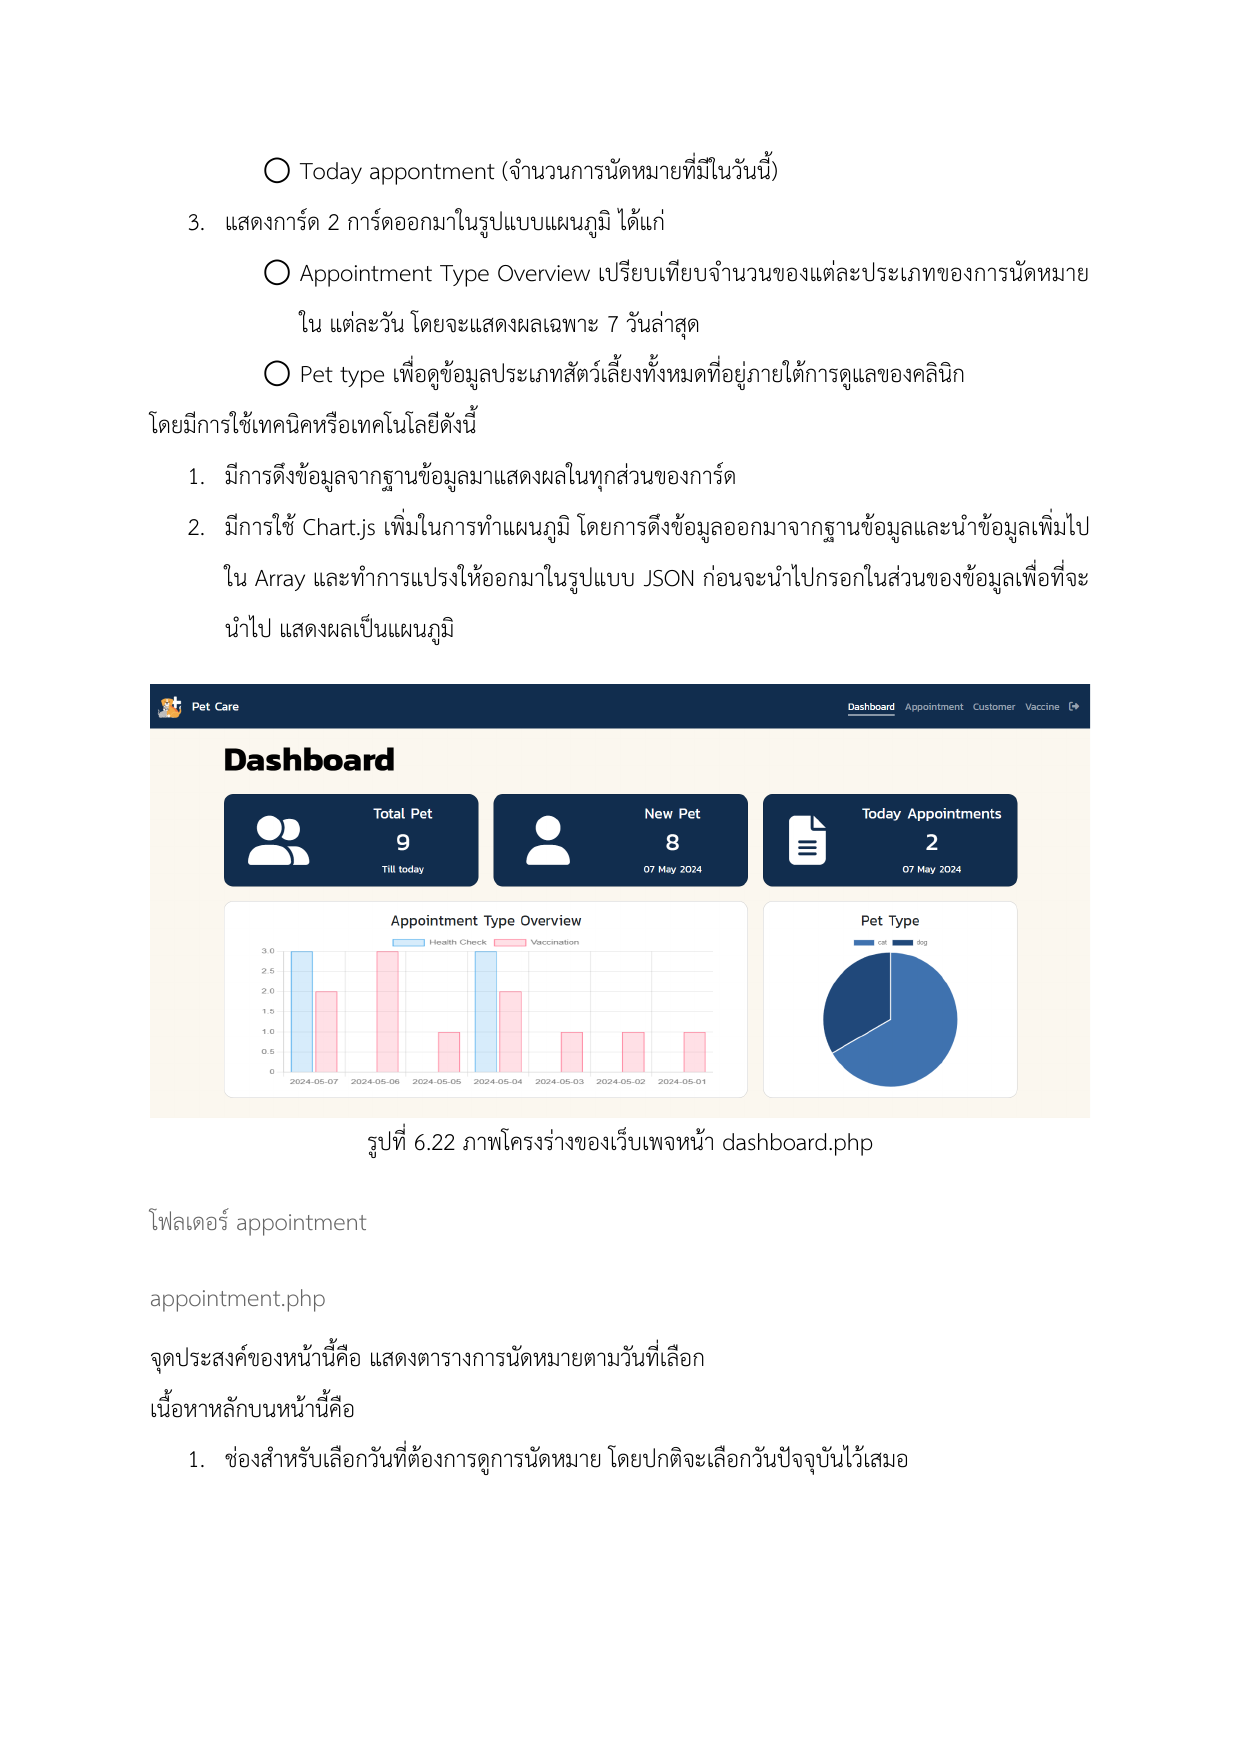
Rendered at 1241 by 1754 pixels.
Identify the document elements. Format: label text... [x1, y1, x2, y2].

text โดยมีการใช้เทคนิคหรือเทคโนโลยีดังนี้ [150, 405, 1090, 449]
text รูปที่ 6.22 ภาพโครงร่างของเว็บเพจหน้า dashboard.php [150, 1122, 1090, 1166]
subtitle โฟลเดอร์ appointment [150, 1202, 1090, 1246]
list Today appontment (จำนวนการนัดหมายที่มีในวันนี้) [262, 150, 1090, 194]
text เนื้อหาหลักบนหน้านี้คือ [150, 1388, 1090, 1432]
list Appointment Type Overview เปรียบเทียบจำนวนของแต่ละประเภทของการนัดหมายใน แต่ละวัน โดยจะแสดงผลเฉพาะ 7 วันล่าสุด [262, 252, 1090, 347]
subtitle appointment.php [150, 1278, 1090, 1322]
list มีการใช้ Chart.js เพิ่มในการทำแผนภูมิ โดยการดึงข้อมูลออกมาจากฐานข้อมูลและนำข้อมูลเพิ่มไปใน Array และทำการแปรงให้ออกมาในรูปแบบ JSON ก่อนจะนำไปกรอกในส่วนของข้อมูลเพื่อที่จะนำไป แสดงผลเป็นแผนภูมิ [187, 507, 1090, 653]
list Pet type เพื่อดูข้อมูลประเภทสัตว์เลี้ยงทั้งหมดที่อยู่ภายใต้การดูแลของคลินิก [262, 354, 1090, 398]
list แสดงการ์ด 2 การ์ดออกมาในรูปแบบแผนภูมิ ได้แก่ [187, 201, 1090, 245]
text จุดประสงค์ของหน้านี้คือ แสดงตารางการนัดหมายตามวันที่เลือก [150, 1337, 1090, 1381]
list มีการดึงข้อมูลจากฐานข้อมูลมาแสดงผลในทุกส่วนของการ์ด [187, 456, 1090, 500]
list ช่องสำหรับเลือกวันที่ต้องการดูการนัดหมาย โดยปกติจะเลือกวันปัจจุบันไว้เสมอ [187, 1439, 1090, 1483]
picture [150, 684, 1091, 1118]
